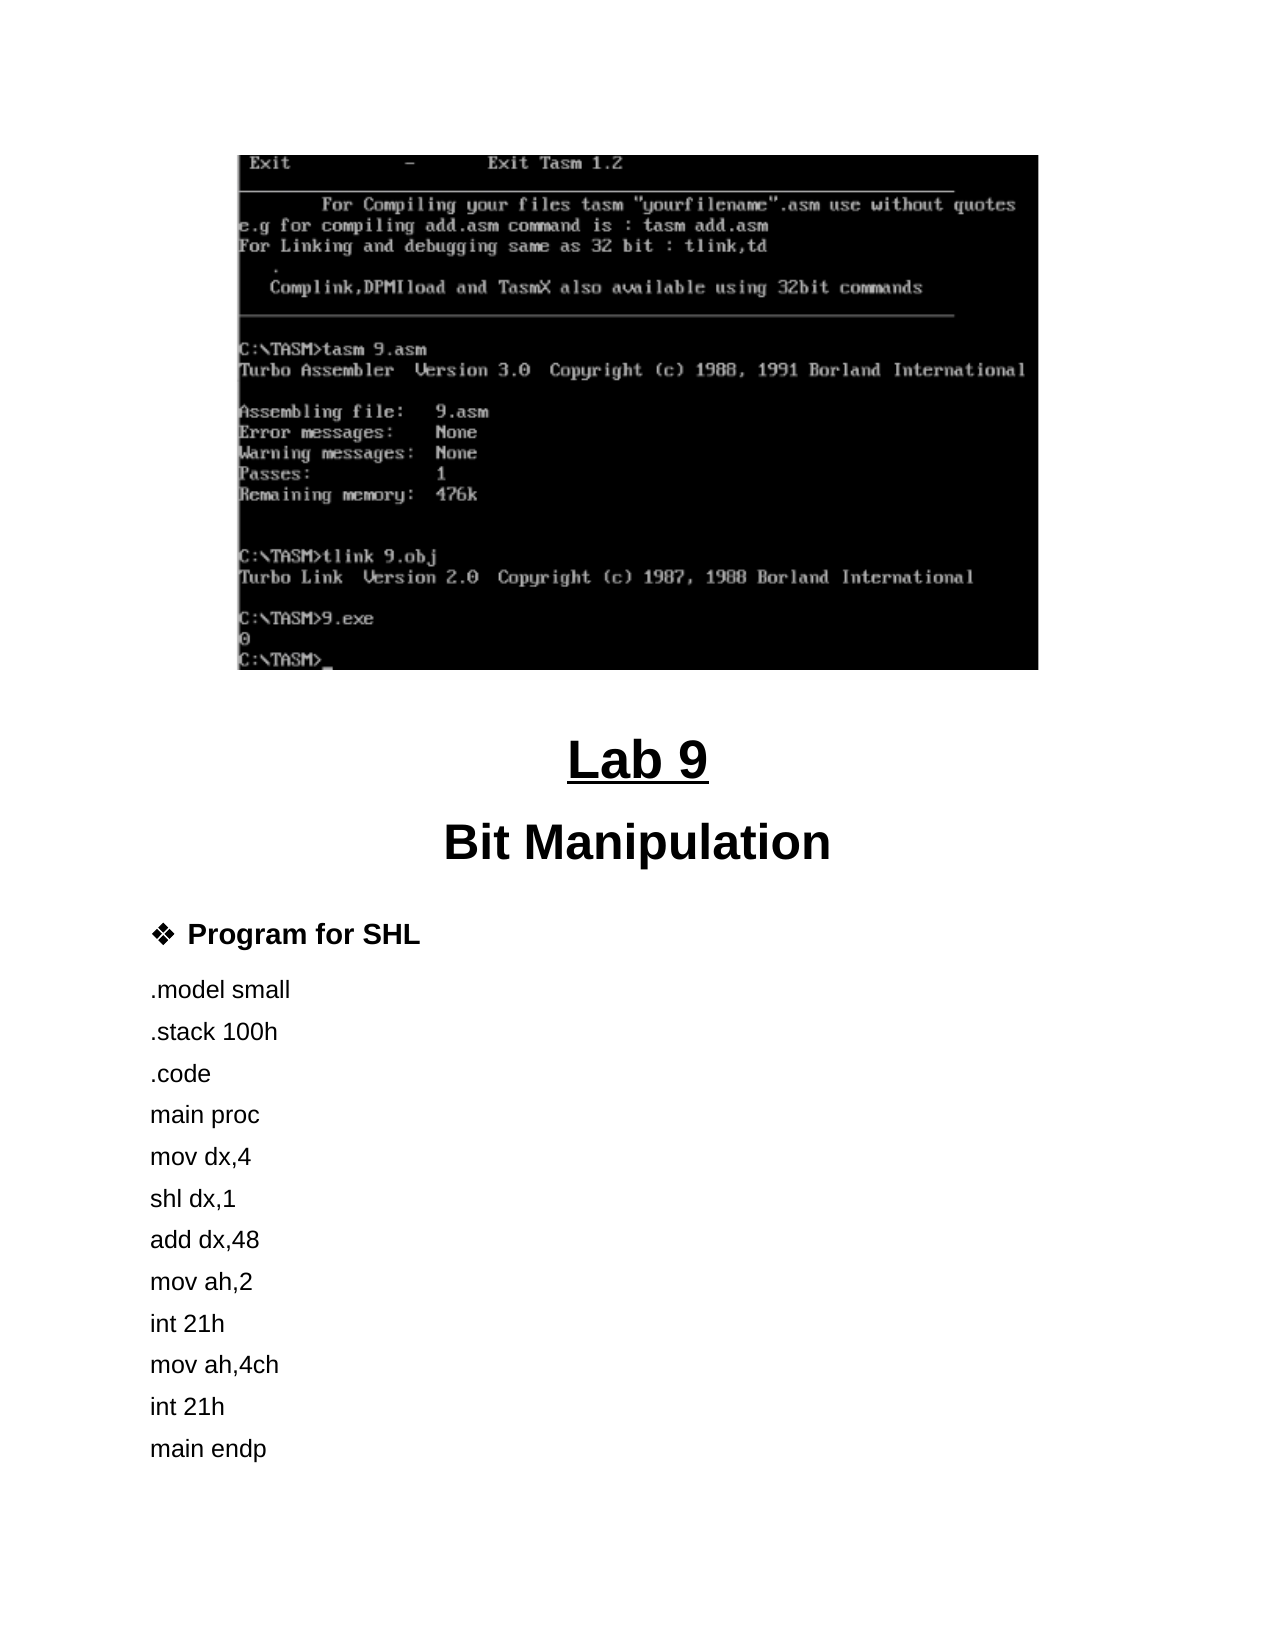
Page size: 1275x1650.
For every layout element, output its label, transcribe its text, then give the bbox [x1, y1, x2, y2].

text .stack 100h [150, 1013, 1125, 1050]
list Program for SHL [150, 915, 1125, 952]
text int 21h [150, 1388, 1125, 1425]
picture [236, 155, 1039, 670]
text Lab 9 [150, 721, 1125, 796]
text int 21h [150, 1304, 1125, 1342]
text mov dx,4 [150, 1138, 1125, 1175]
text mov ah,4ch [150, 1346, 1125, 1384]
text mov ah,2 [150, 1263, 1125, 1300]
text .model small [150, 971, 1125, 1009]
text Bit Manipulation [150, 804, 1125, 879]
text main endp [150, 1429, 1125, 1467]
text add dx,48 [150, 1221, 1125, 1259]
text main proc [150, 1096, 1125, 1134]
text shl dx,1 [150, 1179, 1125, 1217]
text .code [150, 1054, 1125, 1092]
